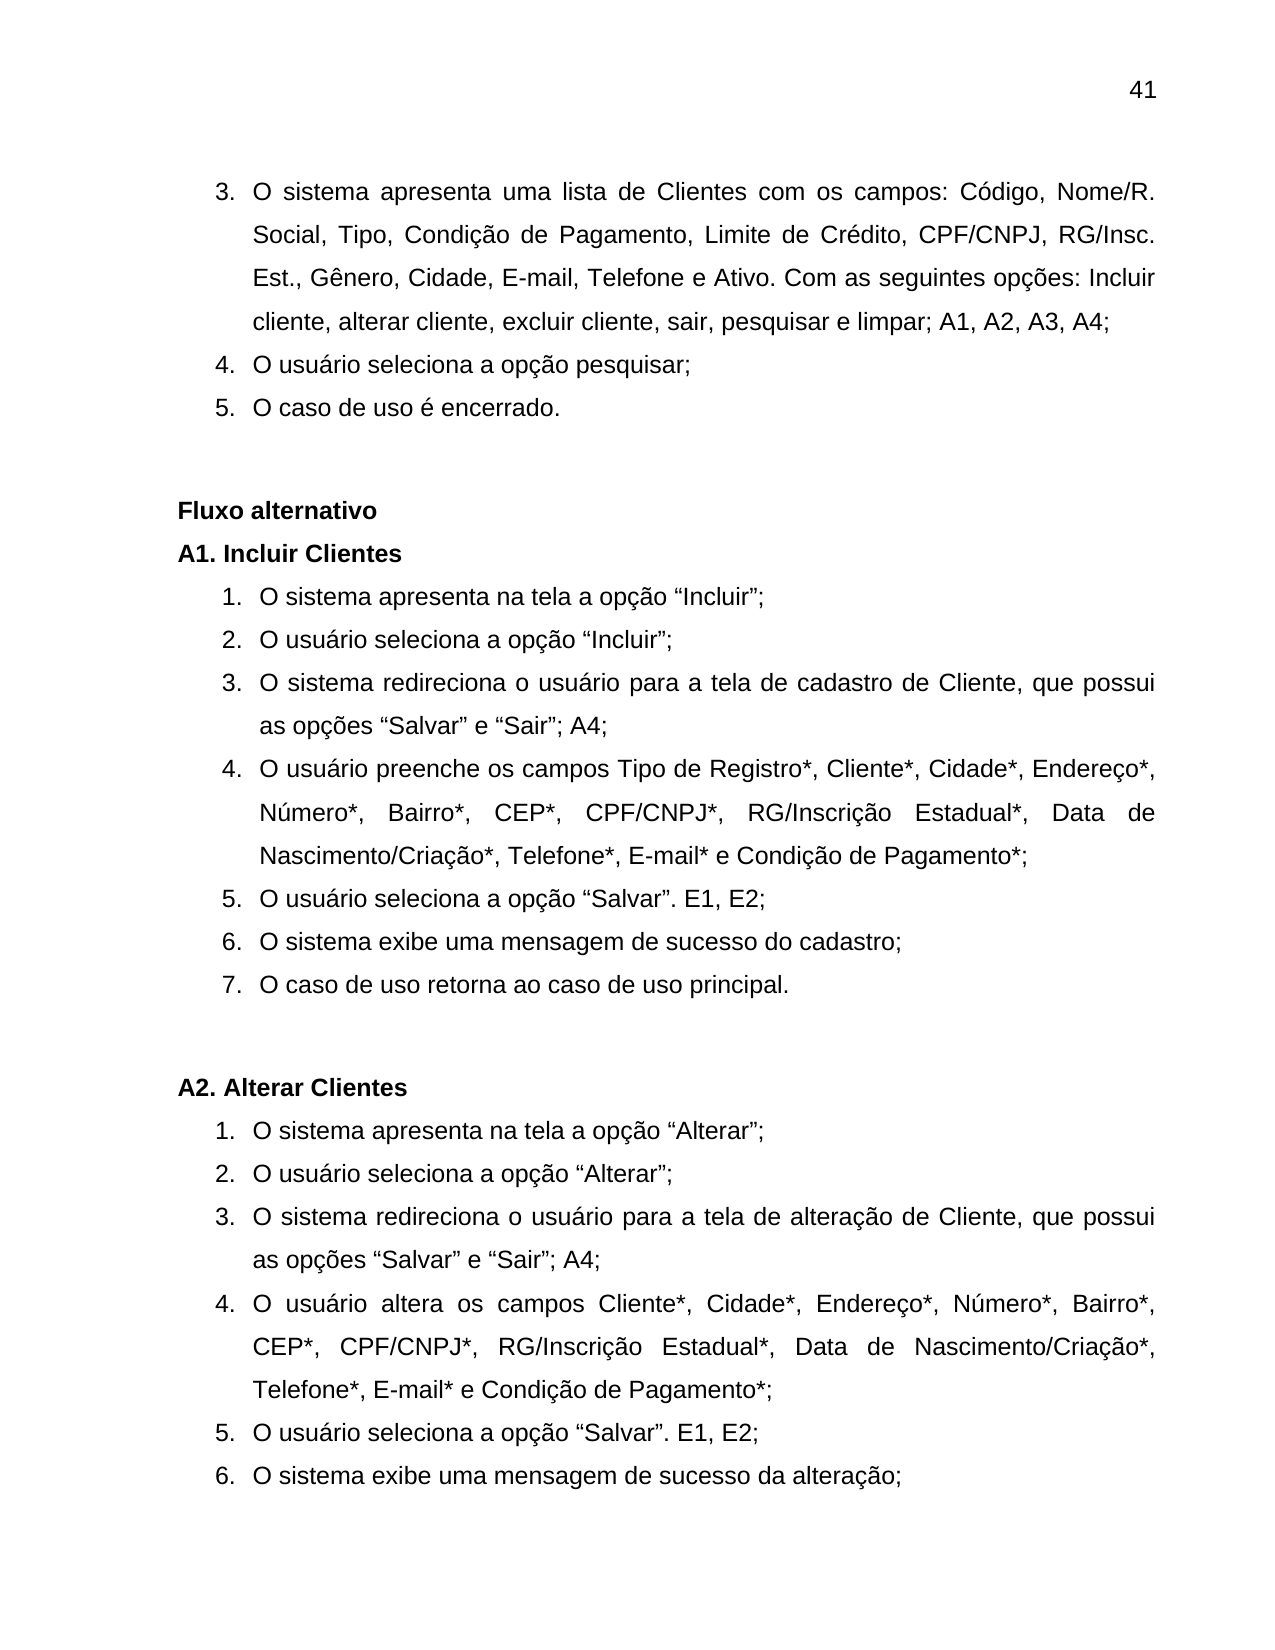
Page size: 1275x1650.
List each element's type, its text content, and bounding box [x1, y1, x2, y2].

list O sistema apresenta na tela a opção “Alterar”; [215, 1116, 1157, 1145]
list O usuário seleciona a opção pesquisar; [215, 350, 1157, 378]
list O sistema redireciona o usuário para a tela de cadastro de Cliente, que possui as opções “Salvar” e “Sair”; A4; [222, 668, 1157, 740]
list O usuário seleciona a opção “Incluir”; [222, 625, 1157, 654]
text A1. Incluir Clientes [177, 539, 1157, 568]
list O sistema apresenta na tela a opção “Incluir”; [222, 582, 1157, 611]
list O sistema apresenta uma lista de Clientes com os campos: Código, Nome/R. Social, Tipo, Condição de Pagamento, Limite de Crédito, CPF/CNPJ, RG/Insc. Est., Gênero, Cidade, E-mail, Telefone e Ativo. Com as seguintes opções: Incluir cliente, alterar cliente, excluir cliente, sair, pesquisar e limpar; A1, A2, A3, A4; [215, 177, 1157, 335]
text Fluxo alternativo [177, 496, 1157, 524]
text A2. Alterar Clientes [177, 1073, 1157, 1102]
list O sistema exibe uma mensagem de sucesso da alteração; [215, 1461, 1157, 1490]
list O usuário seleciona a opção “Alterar”; [215, 1159, 1157, 1188]
list O caso de uso retorna ao caso de uso principal. [222, 970, 1157, 999]
list O usuário seleciona a opção “Salvar”. E1, E2; [222, 884, 1157, 913]
list O usuário altera os campos Cliente*, Cidade*, Endereço*, Número*, Bairro*, CEP*, CPF/CNPJ*, RG/Inscrição Estadual*, Data de Nascimento/Criação*, Telefone*, E-mail* e Condição de Pagamento*; [215, 1289, 1157, 1404]
list O sistema exibe uma mensagem de sucesso do cadastro; [222, 927, 1157, 956]
list O sistema redireciona o usuário para a tela de alteração de Cliente, que possui as opções “Salvar” e “Sair”; A4; [215, 1202, 1157, 1274]
list O usuário preenche os campos Tipo de Registro*, Cliente*, Cidade*, Endereço*, Número*, Bairro*, CEP*, CPF/CNPJ*, RG/Inscrição Estadual*, Data de Nascimento/Criação*, Telefone*, E-mail* e Condição de Pagamento*; [222, 754, 1157, 869]
list O caso de uso é encerrado. [215, 393, 1157, 422]
list O usuário seleciona a opção “Salvar”. E1, E2; [215, 1418, 1157, 1447]
